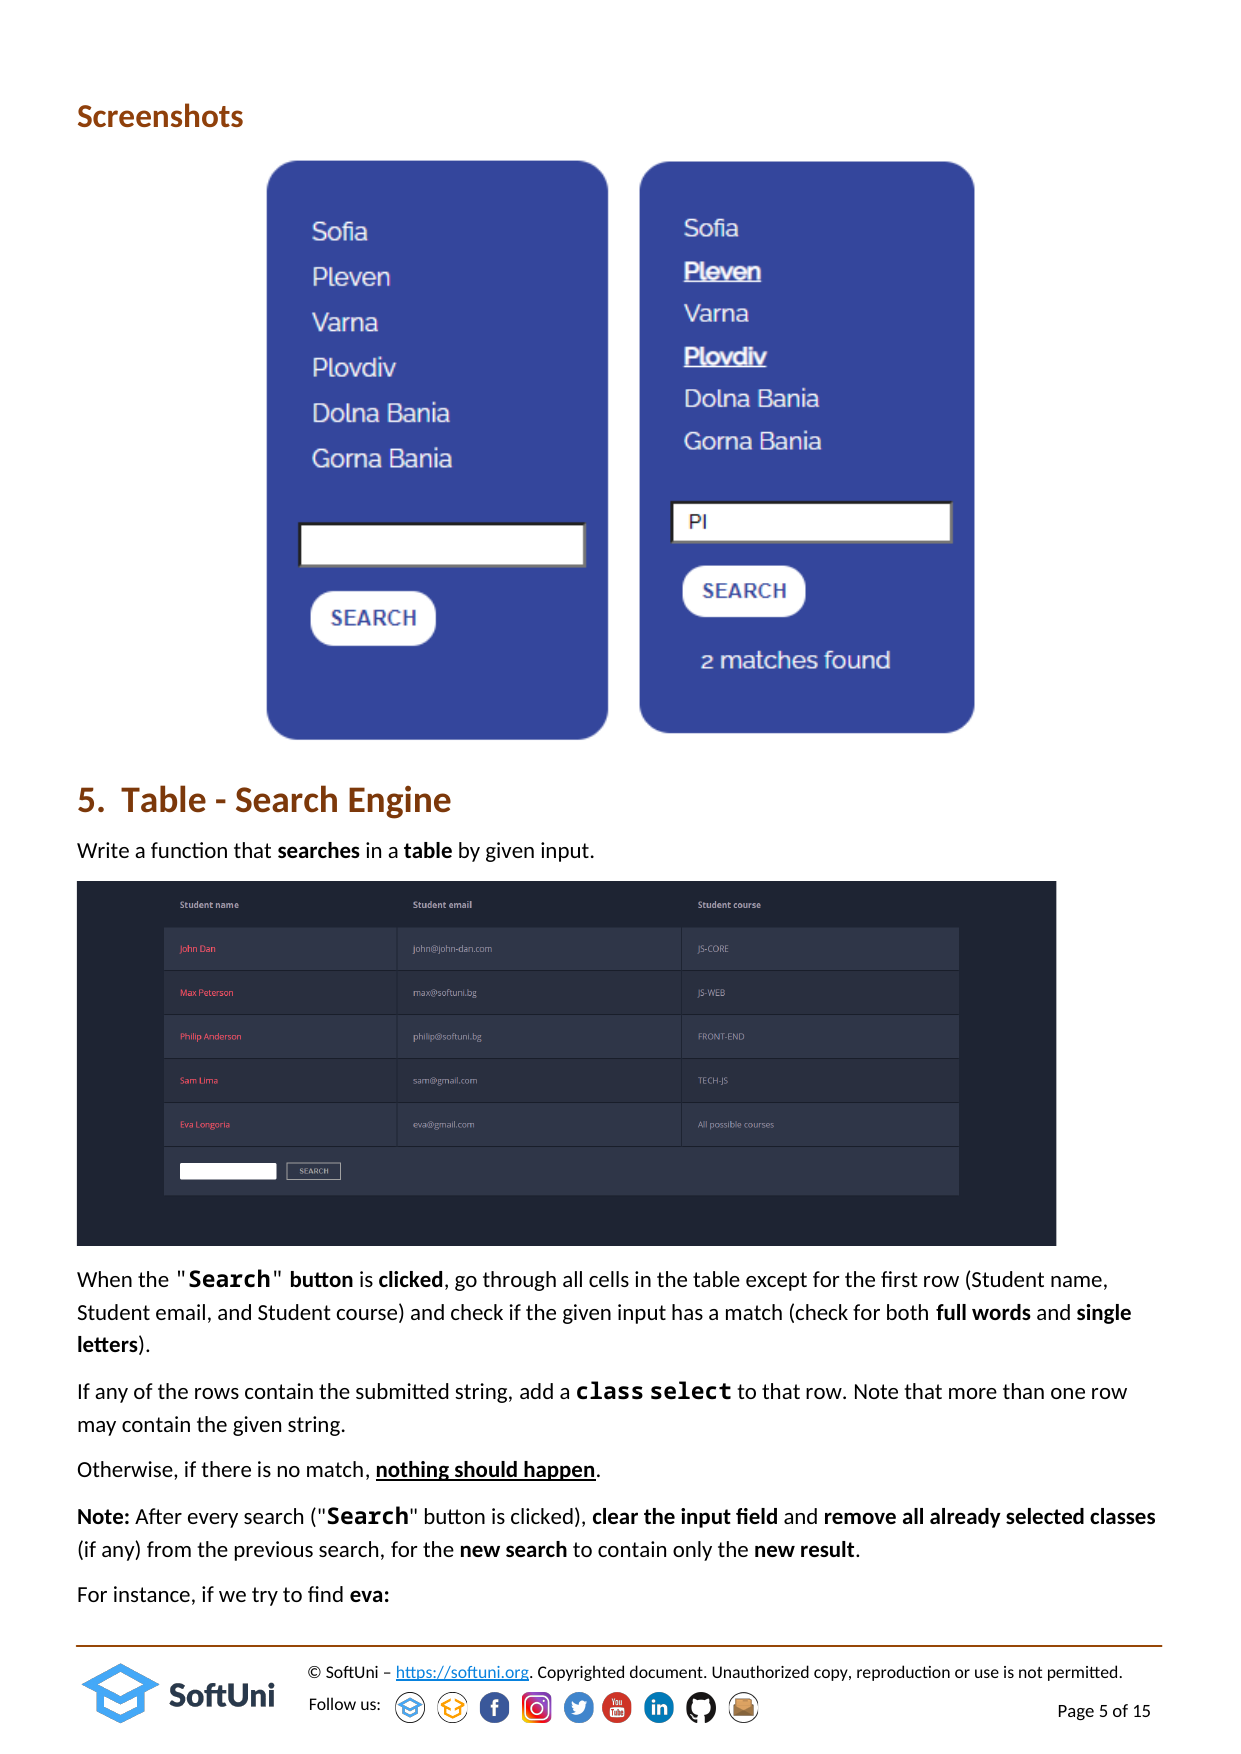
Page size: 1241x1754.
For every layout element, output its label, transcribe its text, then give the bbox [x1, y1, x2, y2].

picture [253, 150, 987, 751]
picture [644, 1692, 653, 1701]
picture [522, 1692, 552, 1723]
text When the "Search" button is clicked, go through all cells in the table except for the first row (Student name, Student email, and Student course) and check if the given input has a match (check for both full words and single letters). [77, 1263, 1163, 1358]
text Оtherwise, if there is no match, nothing should happen. [77, 1455, 1163, 1483]
text For instance, if we try to find eva: [77, 1580, 1163, 1608]
picture [75, 1658, 281, 1729]
picture [686, 1692, 716, 1723]
picture [564, 1692, 594, 1723]
text Note: After every search ("Search" button is clicked), clear the input field and remove all already selected classes (if any) from the previous search, for the new search to contain only the new result. [77, 1500, 1163, 1563]
picture [602, 1692, 632, 1723]
picture [644, 1714, 653, 1723]
text Write a function that searches in a table by given input. [77, 837, 1163, 864]
picture [437, 1692, 468, 1723]
picture [76, 881, 1057, 1246]
picture [665, 1692, 674, 1701]
picture [728, 1692, 759, 1723]
subtitle Table - Search Engine [77, 776, 1163, 821]
text If any of the rows contain the submitted string, add a class select to that row. Note that more than one row may contain the given string. [77, 1375, 1163, 1438]
subtitle Screenshots [77, 95, 1163, 136]
picture [479, 1692, 510, 1723]
picture [395, 1692, 425, 1723]
picture [658, 1705, 667, 1714]
picture [665, 1714, 674, 1723]
